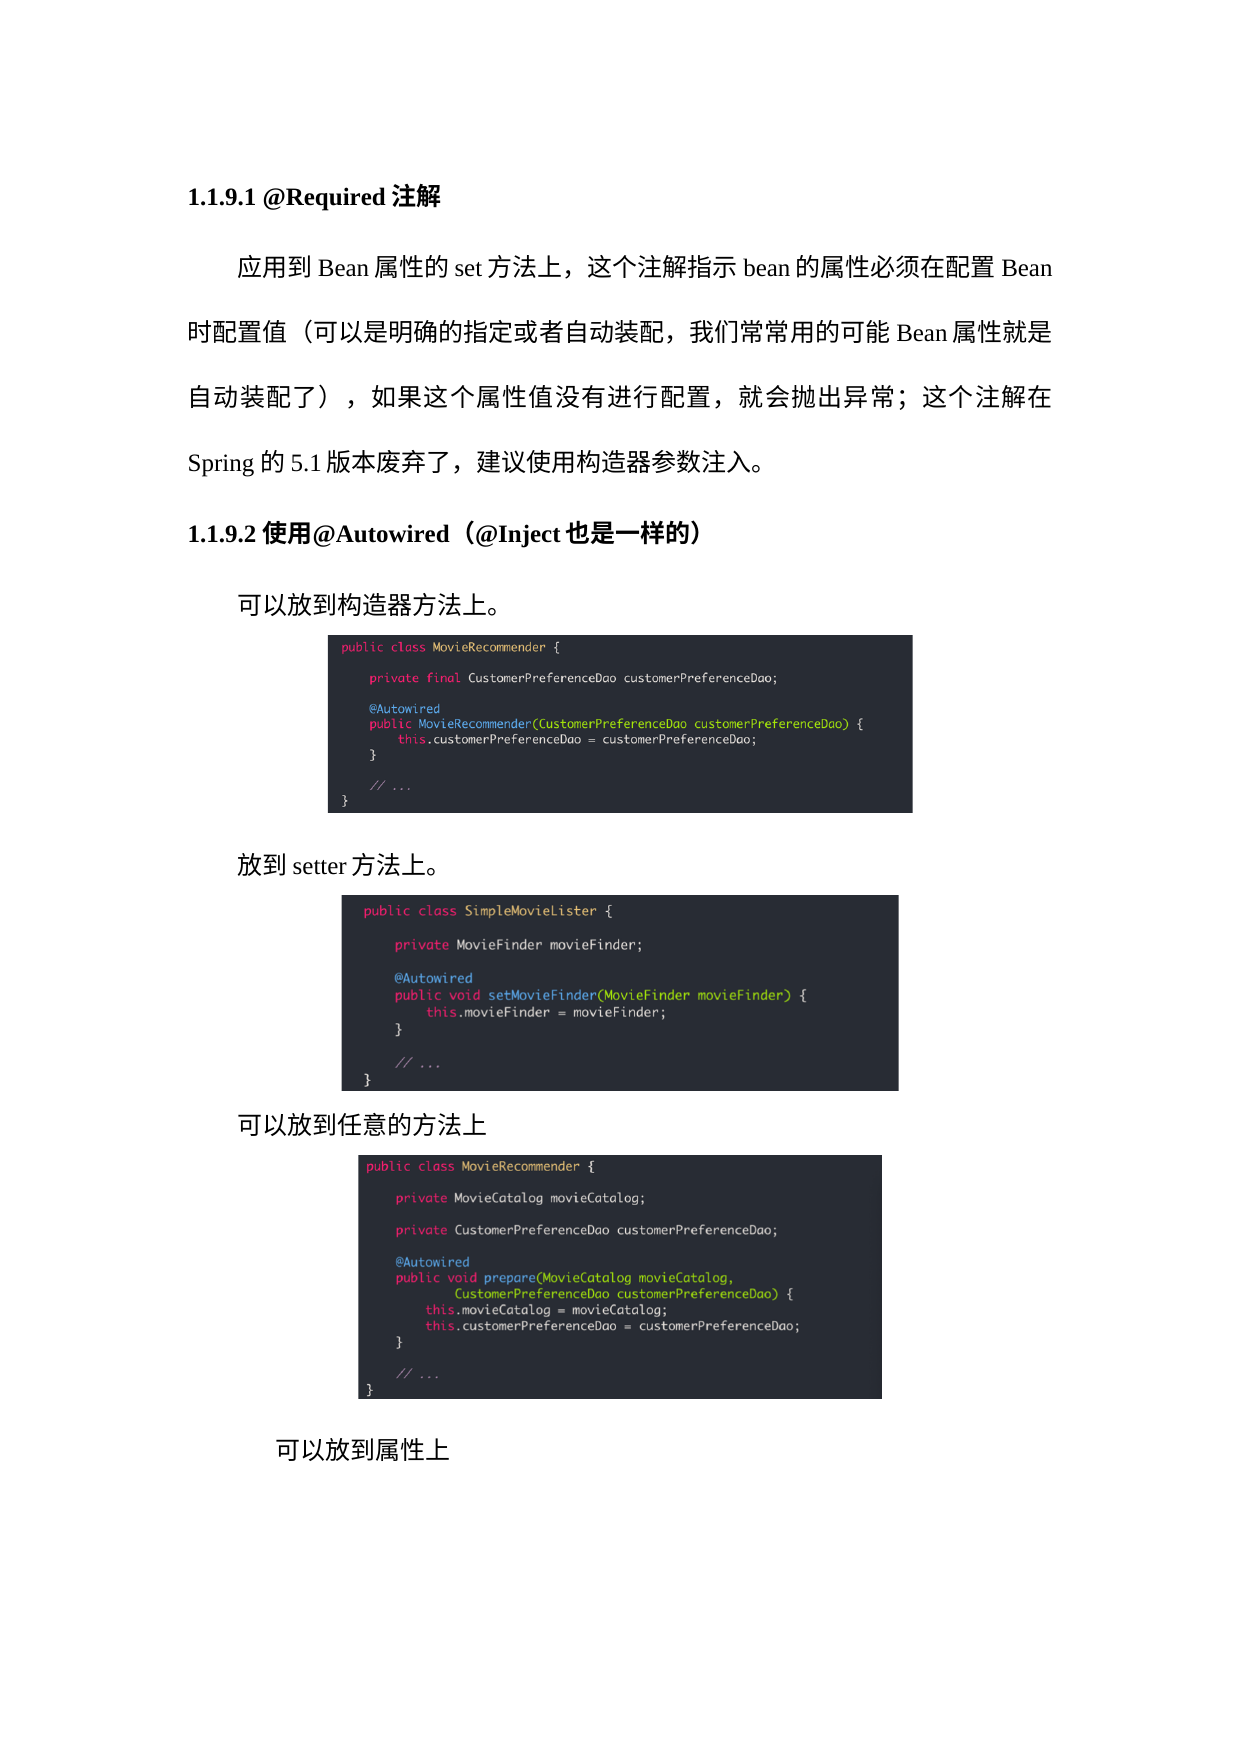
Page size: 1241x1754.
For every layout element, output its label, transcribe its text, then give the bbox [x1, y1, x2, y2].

picture [327, 635, 913, 813]
text 可以放到构造器方法上。 [187, 571, 1053, 636]
picture [341, 895, 899, 1091]
text 放到setter方法上。 [187, 831, 1053, 896]
subtitle 1.1.9.2 使用@Autowired（@Inject也是一样的） [187, 499, 1053, 564]
text 可以放到属性上 [187, 1416, 1053, 1481]
subtitle 1.1.9.1 @Required注解 [187, 162, 1053, 227]
text 应用到Bean属性的set方法上，这个注解指示bean的属性必须在配置Bean时配置值（可以是明确的指定或者自动装配，我们常常用的可能Bean属性就是自动装配了），如果这个属性值没有进行配置，就会抛出异常；这个注解在Spring 的5.1版本废弃了，建议使用构造器参数注入。 [187, 233, 1053, 493]
text 可以放到任意的方法上 [187, 1091, 1053, 1156]
picture [358, 1155, 882, 1399]
